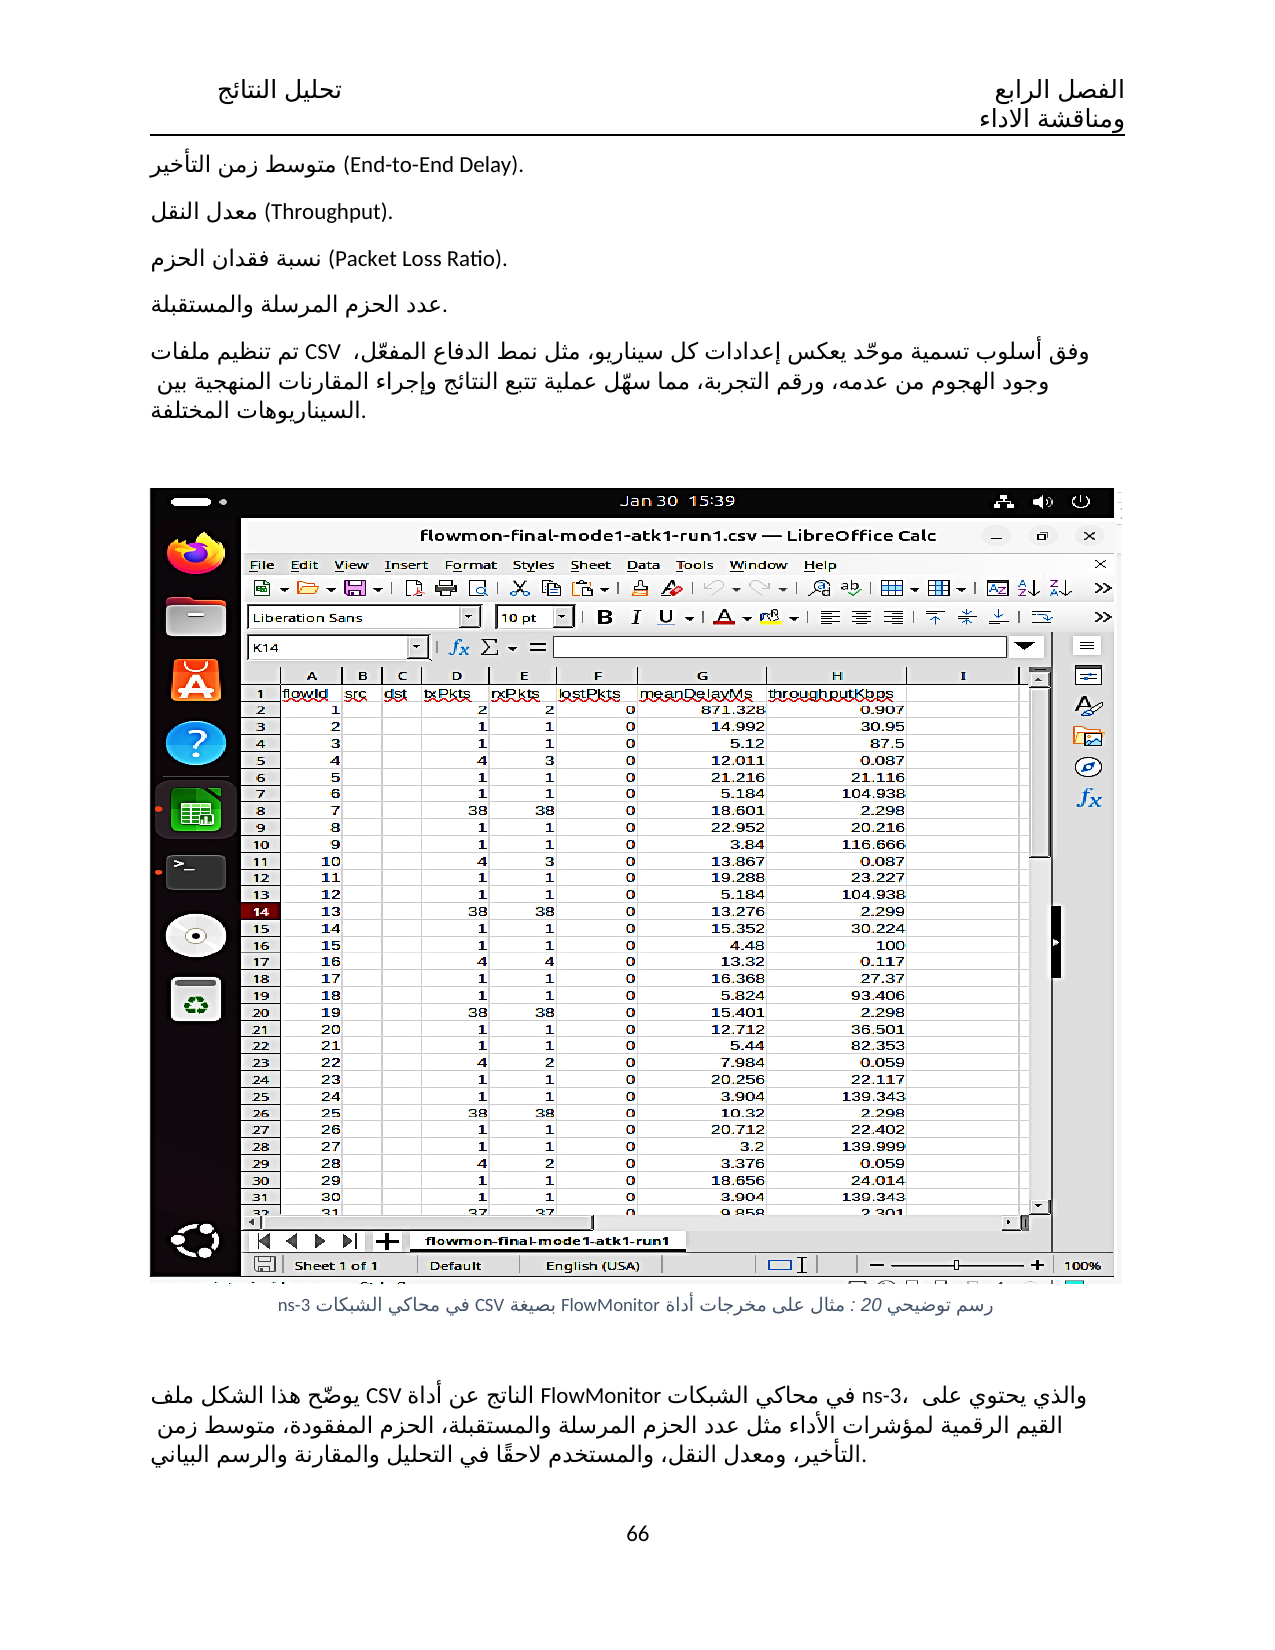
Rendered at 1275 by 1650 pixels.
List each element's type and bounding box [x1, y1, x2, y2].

picture [149, 488, 1122, 1284]
